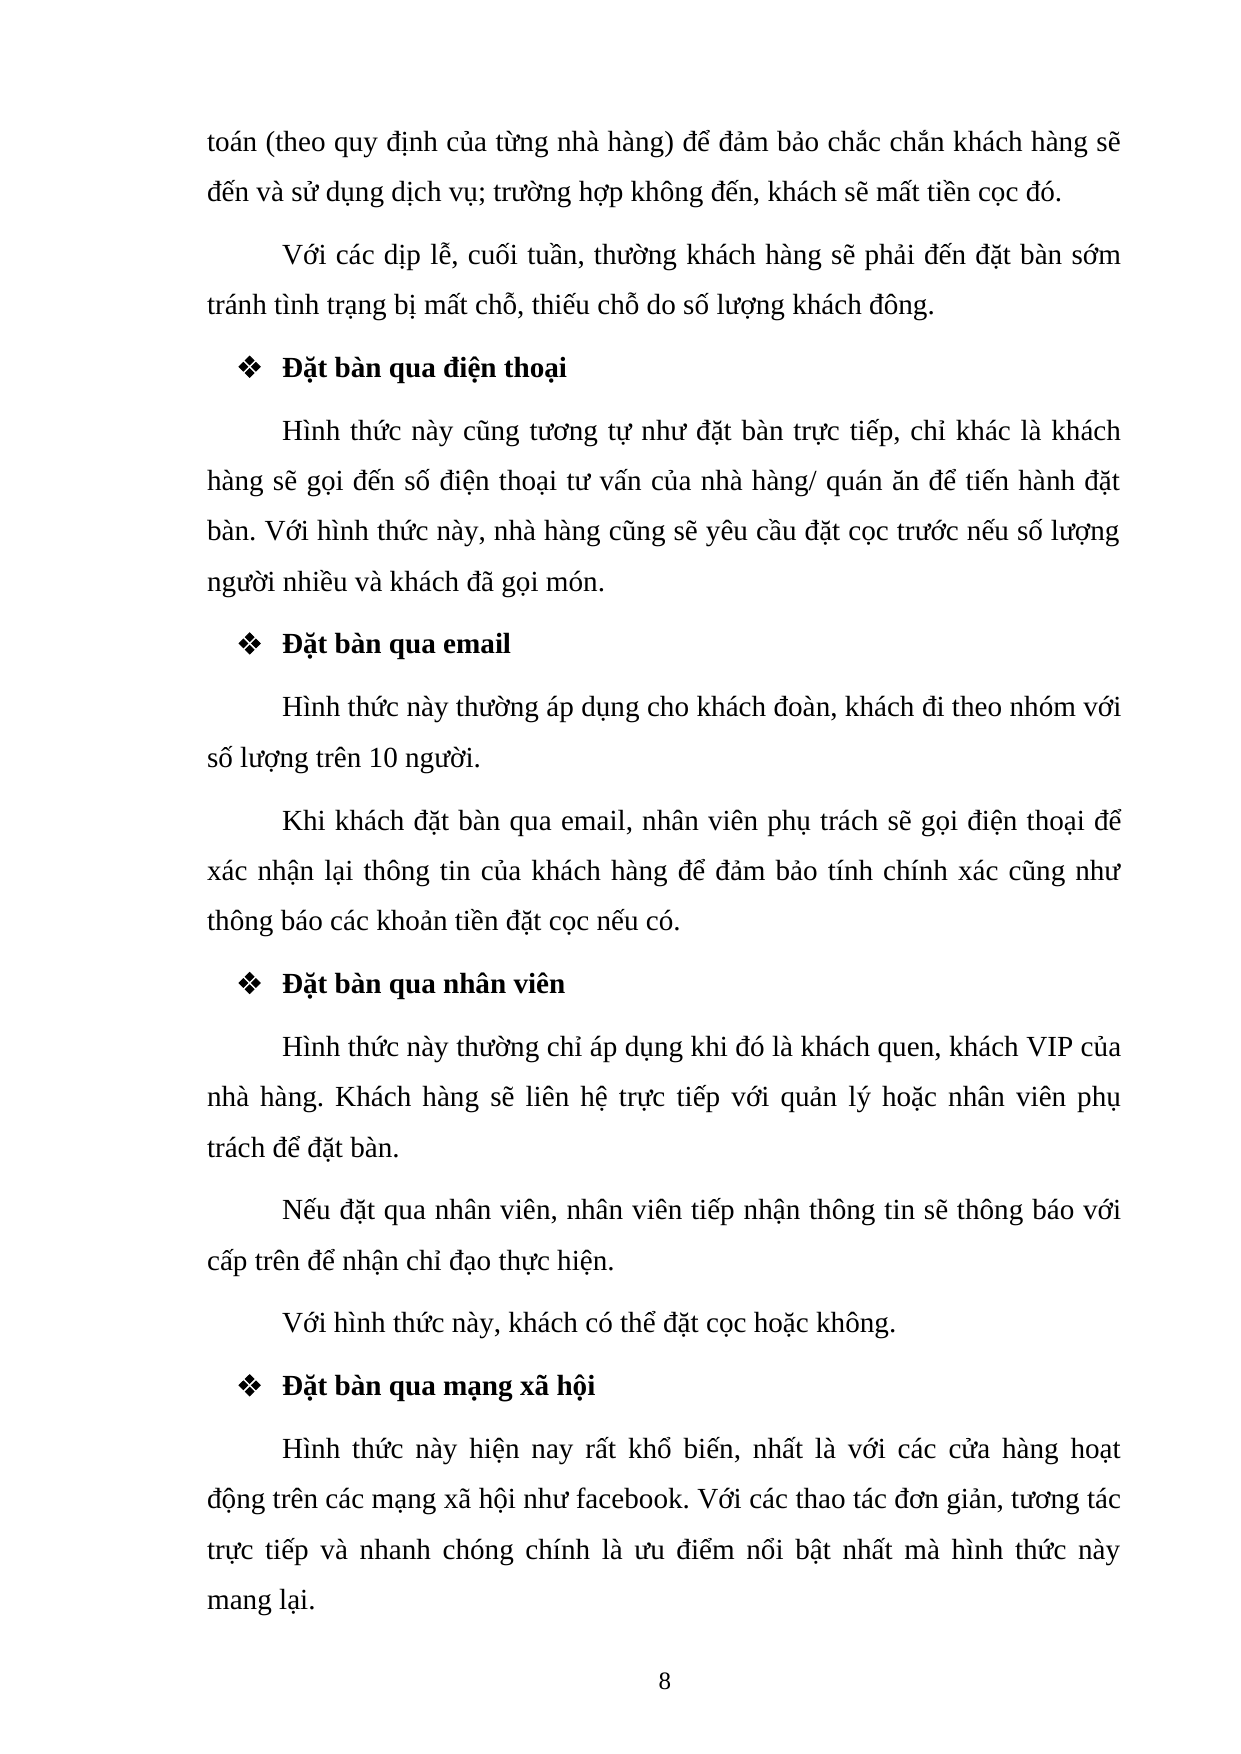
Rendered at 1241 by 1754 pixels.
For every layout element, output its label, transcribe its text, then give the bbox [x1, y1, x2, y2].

list Đặt bàn qua nhân viên [207, 966, 1122, 1000]
list Đặt bàn qua điện thoại [207, 350, 1122, 384]
text Hình thức này cũng tương tự như đặt bàn trực tiếp, chỉ khác là khách hàng sẽ gọi đến số điện thoại tư vấn của nhà hàng/ quán ăn để tiến hành đặt bàn. Với hình thức này, nhà hàng cũng sẽ yêu cầu đặt cọc trước nếu số lượng người nhiều và khách đã gọi món. [207, 413, 1122, 597]
text Hình thức này thường áp dụng cho khách đoàn, khách đi theo nhóm với số lượng trên 10 người. [207, 689, 1122, 773]
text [207, 124, 1122, 208]
text Hình thức này hiện nay rất khổ biến, nhất là với các cửa hàng hoạt động trên các mạng xã hội như facebook. Với các thao tác đơn giản, tương tác trực tiếp và nhanh chóng chính là ưu điểm nổi bật nhất mà hình thức này mang lại. [207, 1431, 1122, 1616]
list Đặt bàn qua email [207, 627, 1122, 660]
text Với hình thức này, khách có thể đặt cọc hoặc không. [207, 1306, 1122, 1339]
text Với các dịp lễ, cuối tuần, thường khách hàng sẽ phải đến đặt bàn sớm tránh tình trạng bị mất chỗ, thiếu chỗ do số lượng khách đông. [207, 237, 1122, 321]
text Hình thức này thường chỉ áp dụng khi đó là khách quen, khách VIP của nhà hàng. Khách hàng sẽ liên hệ trực tiếp với quản lý hoặc nhân viên phụ trách để đặt bàn. [207, 1029, 1122, 1163]
text Nếu đặt qua nhân viên, nhân viên tiếp nhận thông tin sẽ thông báo với cấp trên để nhận chỉ đạo thực hiện. [207, 1192, 1122, 1276]
list Đặt bàn qua mạng xã hội [207, 1368, 1122, 1402]
text Khi khách đặt bàn qua email, nhân viên phụ trách sẽ gọi điện thoại để xác nhận lại thông tin của khách hàng để đảm bảo tính chính xác cũng như thông báo các khoản tiền đặt cọc nếu có. [207, 803, 1122, 937]
